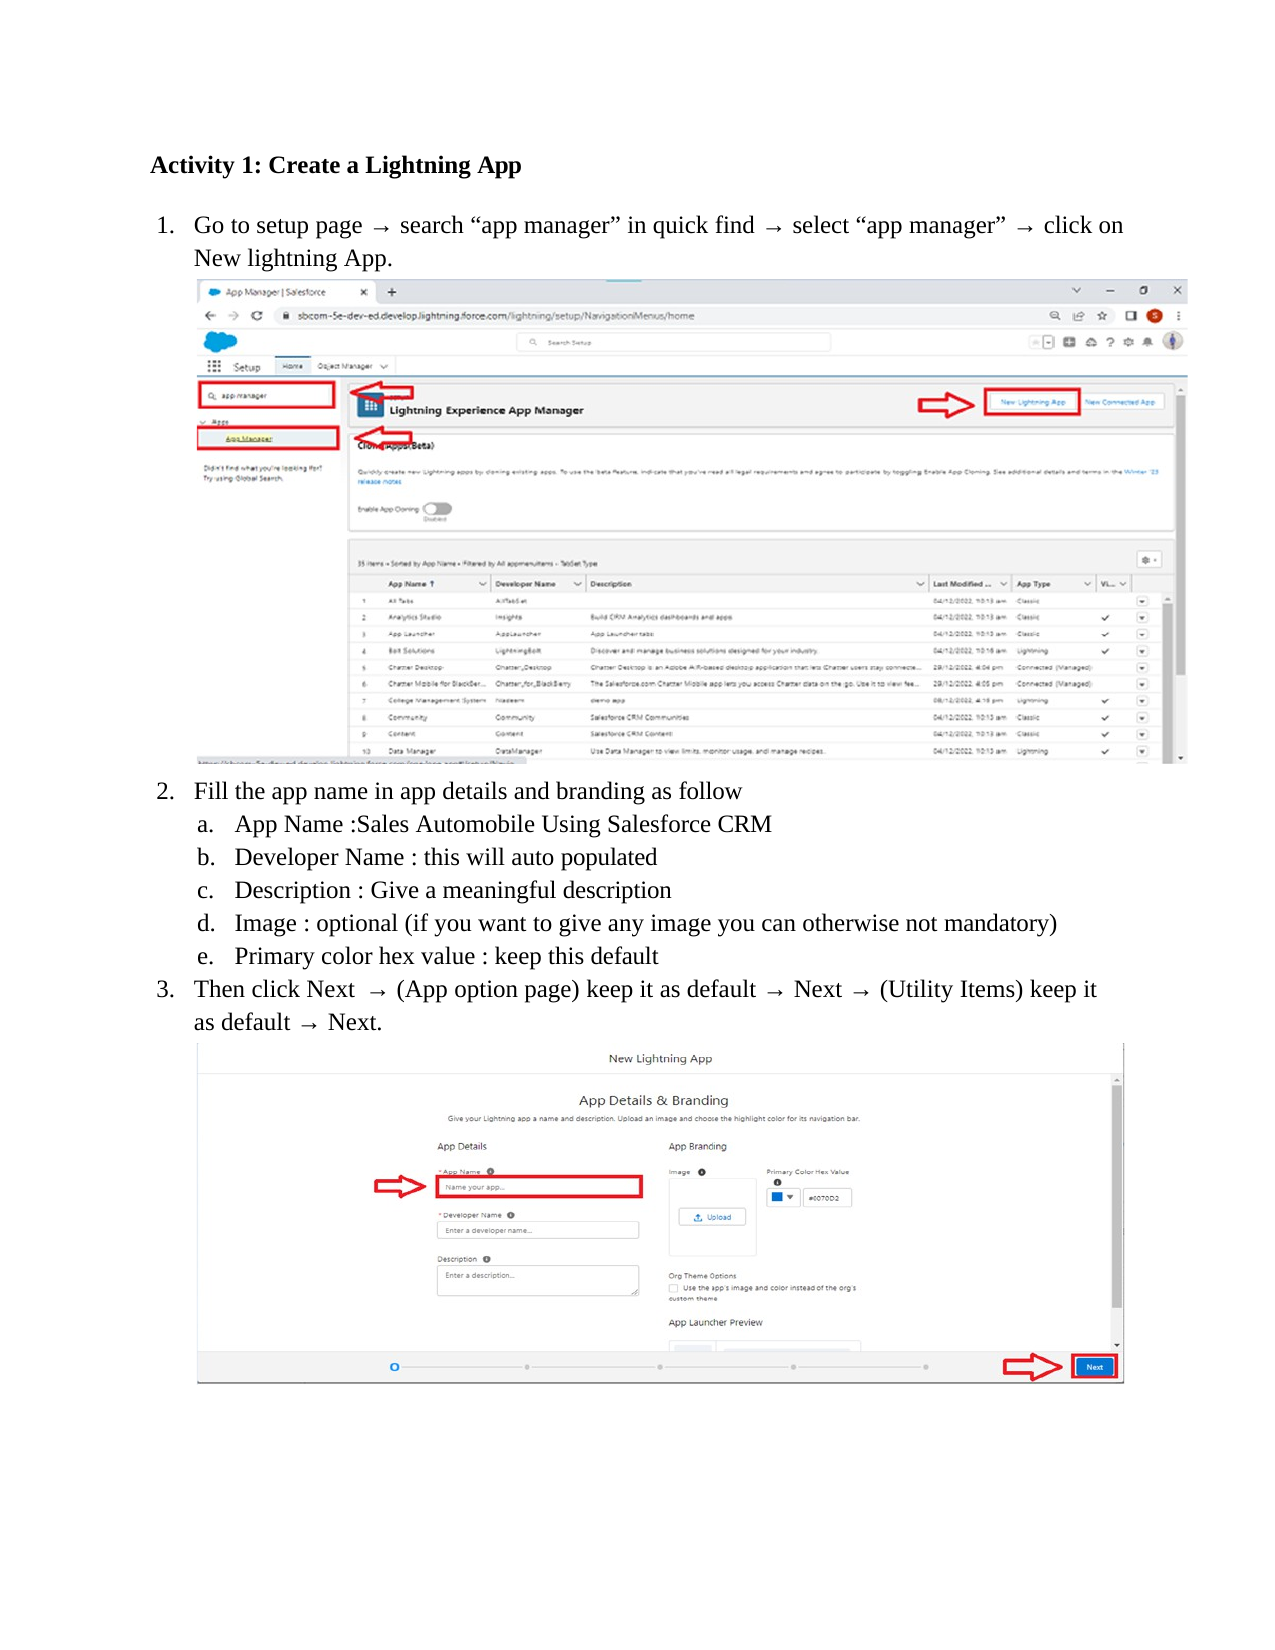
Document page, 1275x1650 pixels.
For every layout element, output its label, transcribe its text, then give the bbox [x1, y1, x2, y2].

list Image : optional (if you want to give any image you can otherwise not mandatory) [197, 908, 1275, 937]
list Go to setup page → search “app manager” in quick find → select “app manager” → click on New lightning App. [156, 210, 1123, 272]
list Primary color hex value : keep this default [197, 941, 1275, 970]
subtitle Activity 1: Create a Lightning App [150, 150, 1275, 179]
list App Name :Sales Automobile Using Salesforce CRM [197, 809, 1275, 838]
list Then click Next → (App option page) keep it as default → Next → (Utility Items) keep it as default → Next. [156, 974, 1099, 1036]
picture [196, 1043, 1125, 1385]
list Developer Name : this will auto populated [197, 842, 1275, 871]
list Description : Give a meaningful description [197, 875, 1275, 904]
picture [196, 279, 1188, 284]
list Fill the app name in app details and branding as follow [156, 284, 1275, 805]
